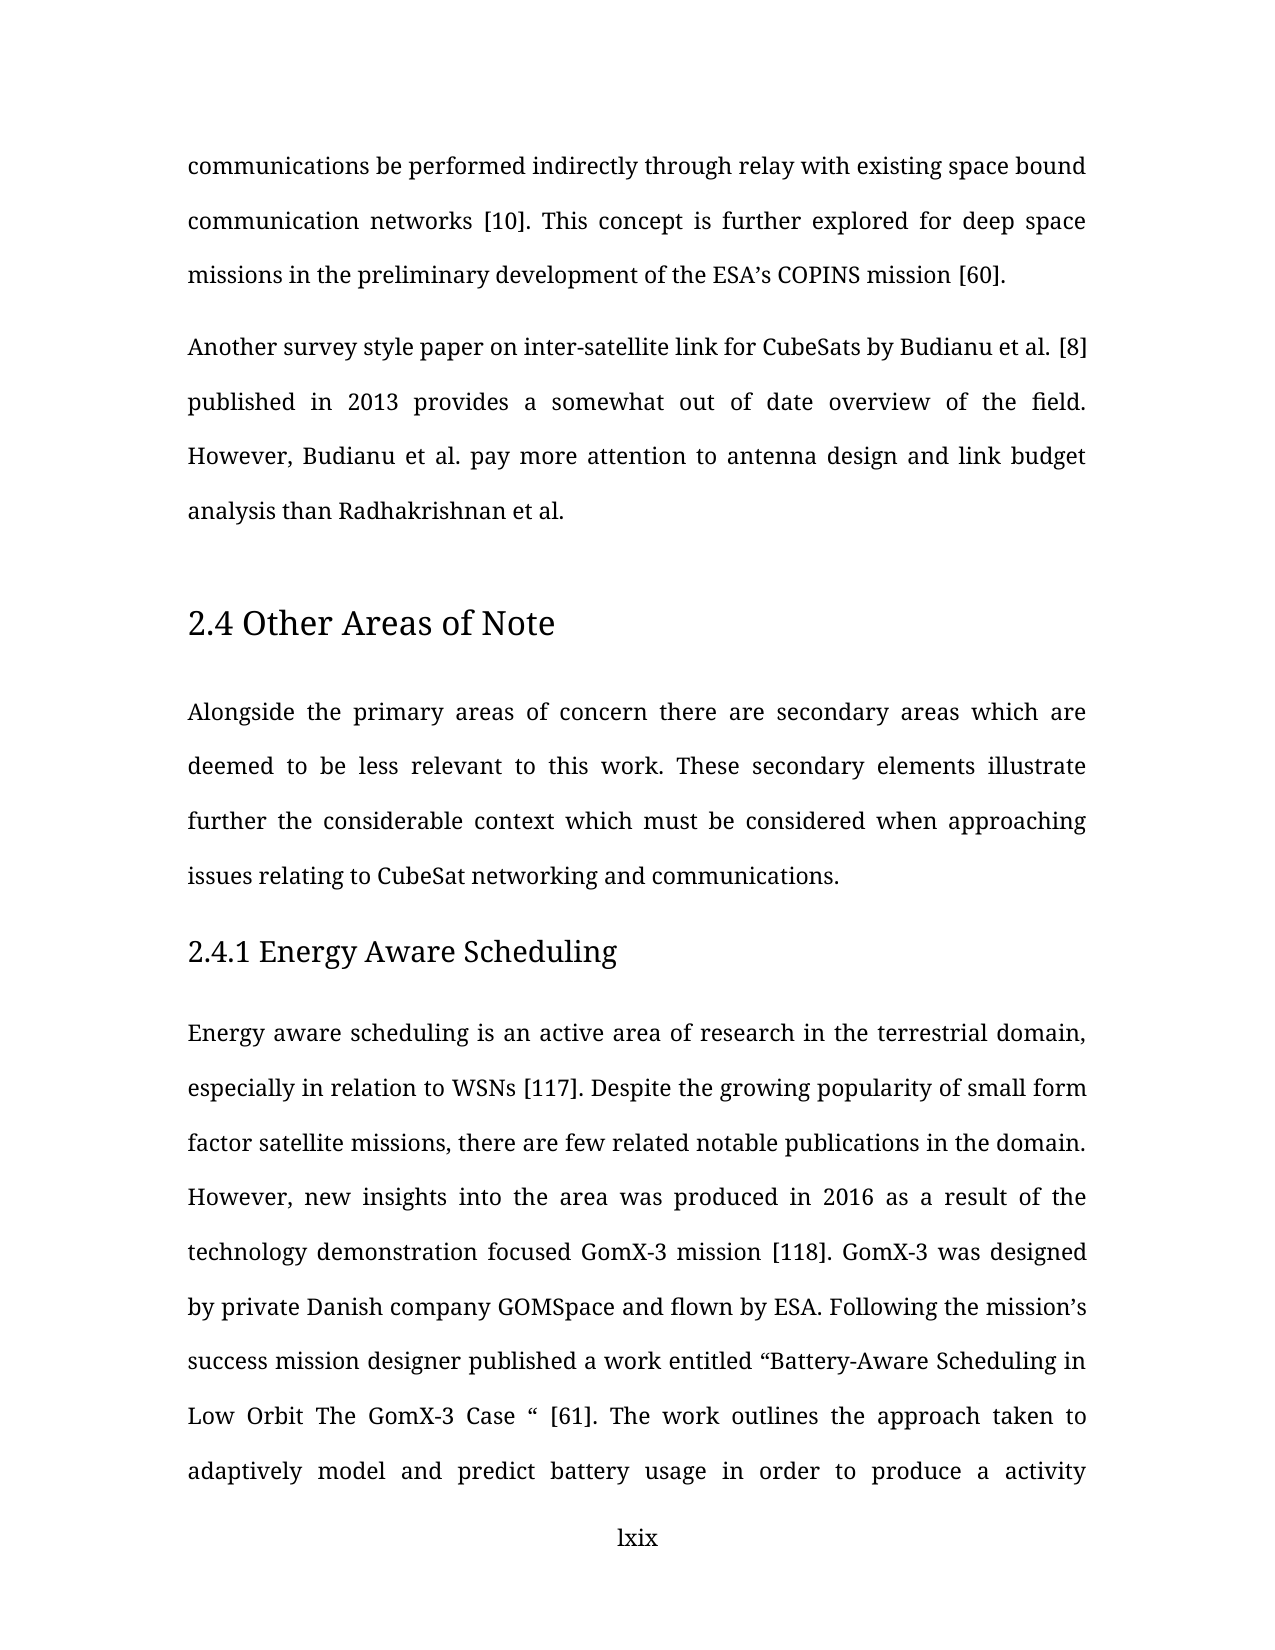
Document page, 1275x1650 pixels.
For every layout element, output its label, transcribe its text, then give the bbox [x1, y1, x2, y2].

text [187, 150, 1087, 291]
text Another survey style paper on inter-satellite link for CubeSats by Budianu et al. [8] published in 2013 provides a somewhat out of date overview of the field. However, Budianu et al. pay more attention to antenna design and link budget analysis than Radhakrishnan et al. [187, 331, 1087, 526]
subtitle Energy Aware Scheduling [187, 931, 1087, 971]
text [187, 1017, 1087, 1486]
subtitle Other Areas of Note [187, 599, 1087, 645]
text Alongside the primary areas of concern there are secondary areas which are deemed to be less relevant to this work. These secondary elements illustrate further the considerable context which must be considered when approaching issues relating to CubeSat networking and communications. [187, 696, 1087, 891]
